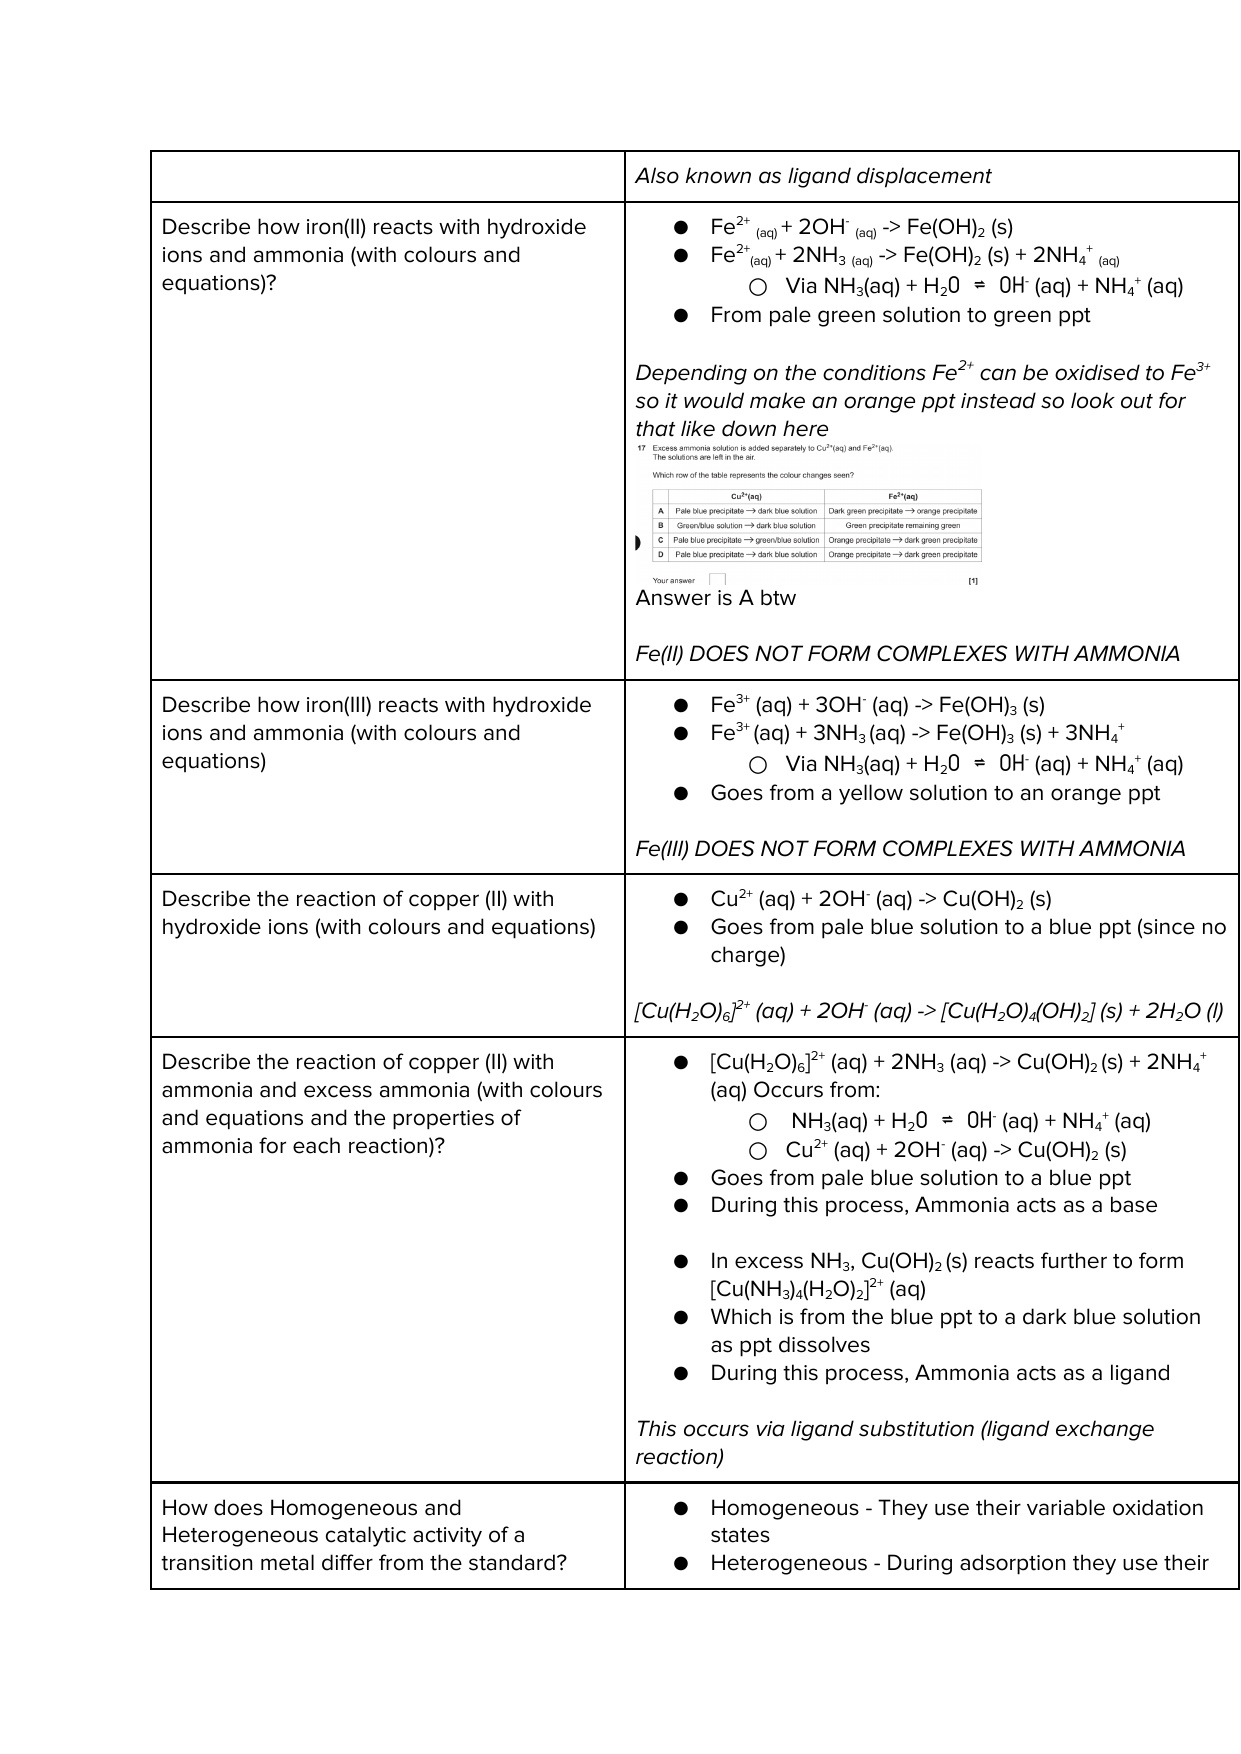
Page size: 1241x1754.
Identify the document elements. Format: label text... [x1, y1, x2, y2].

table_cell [626, 152, 1238, 201]
table_cell Cu2+ (aq) + 2OH- (aq) -> Cu(OH)2 (s) Goes from pale blue solution to a blue ppt (since no charge) [Cu(H2O)6]2+ (aq) + 2OH- (aq) -> [Cu(H2O)4(OH)2] (s) + 2H2O (l) [626, 875, 1238, 1036]
table_cell [Cu(H2O)6]2+ (aq) + 2NH3 (aq) -> Cu(OH)2 (s) + 2NH4+ (aq) Occurs from: NH3(aq) + H2O ⇌ OH- (aq) + NH4+ (aq) Cu2+ (aq) + 2OH- (aq) -> Cu(OH)2 (s) Goes from pale blue solution to a blue ppt During this process, Ammonia acts as a base In excess NH3, Cu(OH)2 (s) reacts further to form [Cu(NH3)4(H2O)2]2+ (aq) Which is from the blue ppt to a dark blue solution as ppt dissolves During this process, Ammonia acts as a ligand This occurs via ligand substitution (ligand exchange reaction) [626, 1038, 1238, 1481]
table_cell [626, 1484, 1238, 1588]
picture [635, 443, 982, 585]
table_cell Fe3+ (aq) + 3OH- (aq) -> Fe(OH)3 (s) Fe3+ (aq) + 3NH3 (aq) -> Fe(OH)3 (s) + 3NH4+ Via NH3(aq) + H2O ⇌ OH- (aq) + NH4+ (aq) Goes from a yellow solution to an orange ppt Fe(III) DOES NOT FORM COMPLEXES WITH AMMONIA [626, 681, 1238, 873]
table_cell Describe the reaction of copper (II) with hydroxide ions (with colours and equations) [152, 875, 624, 1036]
table_cell Describe how iron(II) reacts with hydroxide ions and ammonia (with colours and equations)? [152, 203, 624, 679]
table_cell Describe how iron(III) reacts with hydroxide ions and ammonia (with colours and equations) [152, 681, 624, 873]
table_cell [152, 1484, 624, 1588]
table_cell Describe the reaction of copper (II) with ammonia and excess ammonia (with colours and equations and the properties of ammonia for each reaction)? [152, 1038, 624, 1481]
table_cell Fe2+ (aq) + 2OH- (aq) -> Fe(OH)2 (s) Fe2+(aq) + 2NH3 (aq) -> Fe(OH)2 (s) + 2NH4+ (aq) Via NH3(aq) + H2O ⇌ OH- (aq) + NH4+ (aq) From pale green solution to green ppt Depending on the conditions Fe2+ can be oxidised to Fe3+ so it would make an orange ppt instead so look out for that like down here Answer is A btw Fe(II) DOES NOT FORM COMPLEXES WITH AMMONIA [626, 203, 1238, 679]
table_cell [152, 152, 624, 201]
